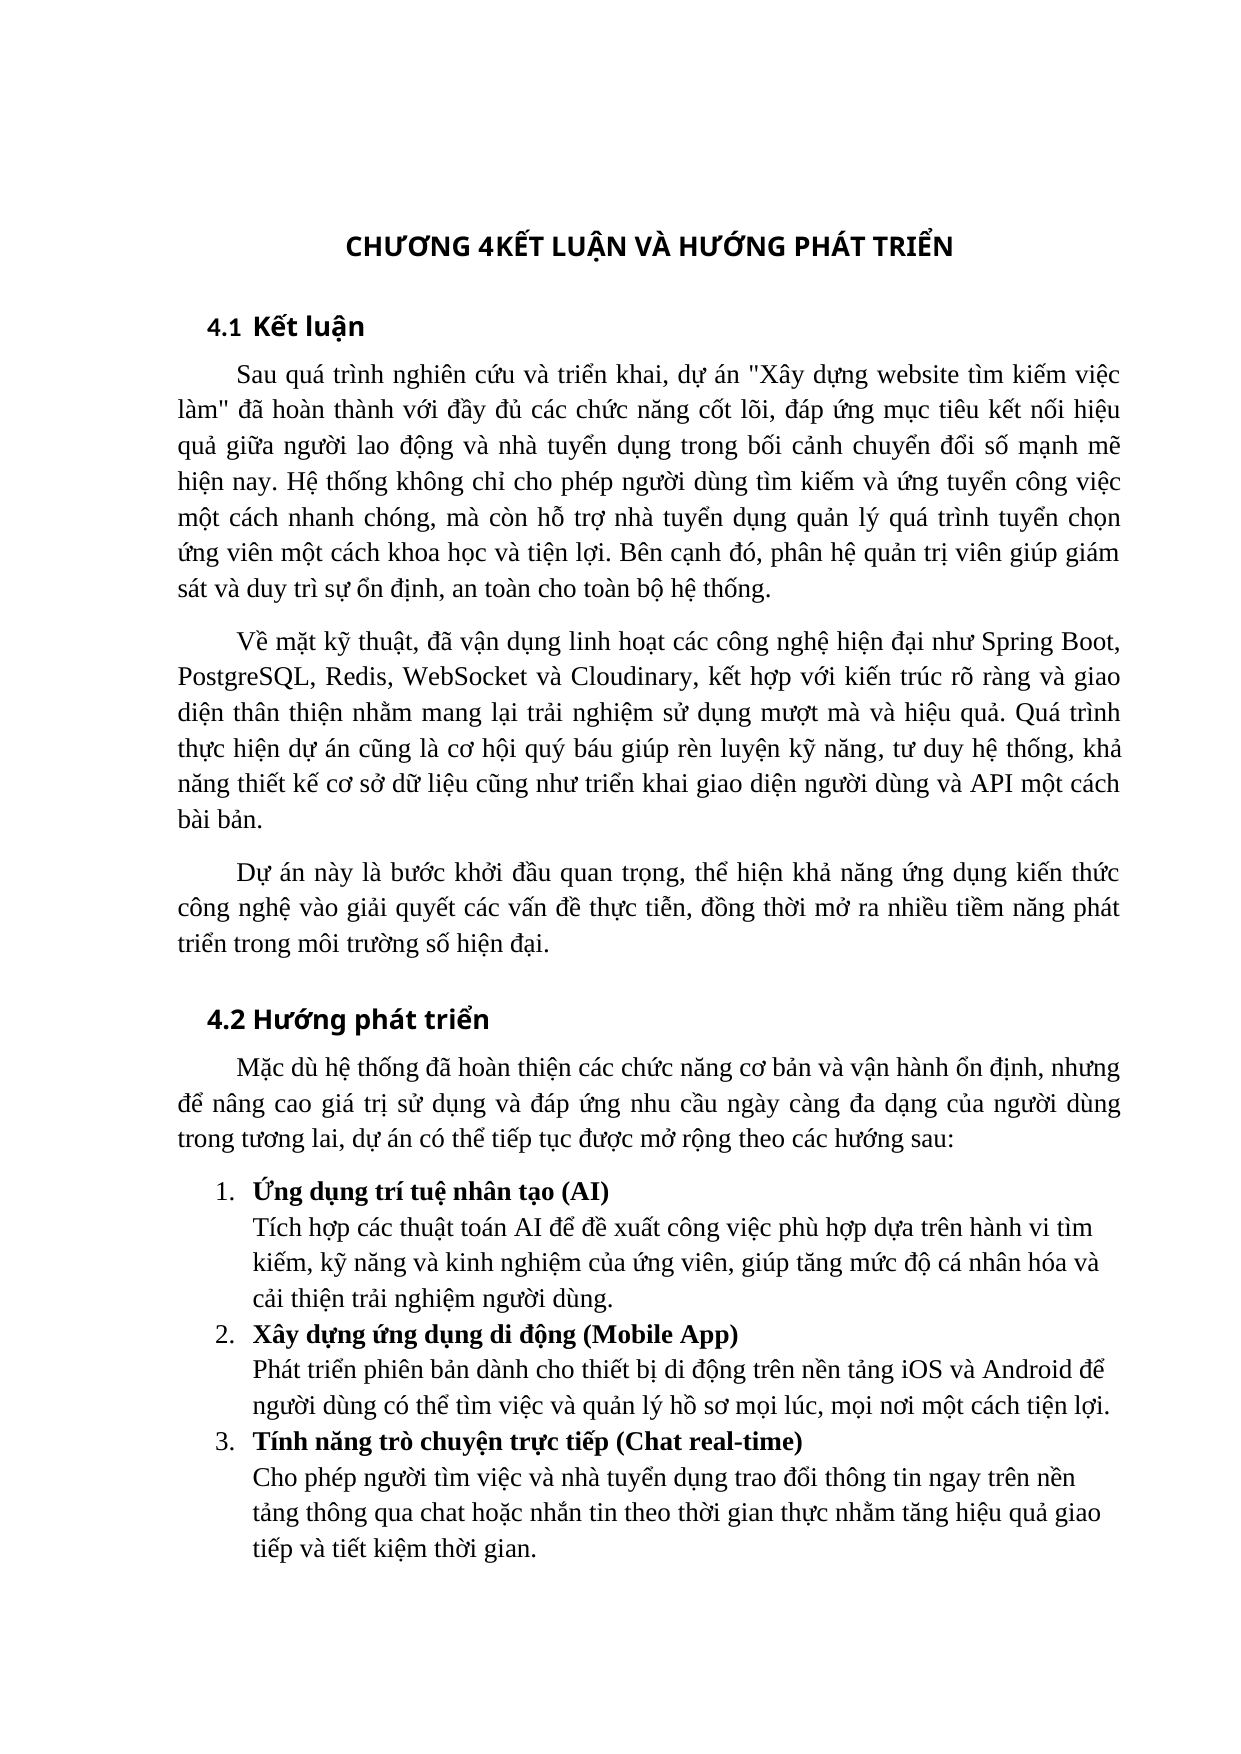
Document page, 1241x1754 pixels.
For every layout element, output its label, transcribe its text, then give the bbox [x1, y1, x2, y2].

list Tính năng trò chuyện trực tiếp (Chat real-time) Cho phép người tìm việc và nhà tuyển dụng trao đổi thông tin ngay trên nền tảng thông qua chat hoặc nhắn tin theo thời gian thực nhằm tăng hiệu quả giao tiếp và tiết kiệm thời gian. [215, 1425, 1122, 1563]
text Về mặt kỹ thuật, đã vận dụng linh hoạt các công nghệ hiện đại như Spring Boot, PostgreSQL, Redis, WebSocket và Cloudinary, kết hợp với kiến trúc rõ ràng và giao diện thân thiện nhằm mang lại trải nghiệm sử dụng mượt mà và hiệu quả. Quá trình thực hiện dự án cũng là cơ hội quý báu giúp rèn luyện kỹ năng, tư duy hệ thống, khả năng thiết kế cơ sở dữ liệu cũng như triển khai giao diện người dùng và API một cách bài bản. [177, 624, 1122, 834]
subtitle Hướng phát triển [177, 1000, 1122, 1037]
list Ứng dụng trí tuệ nhân tạo (AI) Tích hợp các thuật toán AI để đề xuất công việc phù hợp dựa trên hành vi tìm kiếm, kỹ năng và kinh nghiệm của ứng viên, giúp tăng mức độ cá nhân hóa và cải thiện trải nghiệm người dùng. [215, 1175, 1122, 1313]
text Sau quá trình nghiên cứu và triển khai, dự án "Xây dựng website tìm kiếm việc làm" đã hoàn thành với đầy đủ các chức năng cốt lõi, đáp ứng mục tiêu kết nối hiệu quả giữa người lao động và nhà tuyển dụng trong bối cảnh chuyển đổi số mạnh mẽ hiện nay. Hệ thống không chỉ cho phép người dùng tìm kiếm và ứng tuyển công việc một cách nhanh chóng, mà còn hỗ trợ nhà tuyển dụng quản lý quá trình tuyển chọn ứng viên một cách khoa học và tiện lợi. Bên cạnh đó, phân hệ quản trị viên giúp giám sát và duy trì sự ổn định, an toàn cho toàn bộ hệ thống. [177, 358, 1122, 603]
list Xây dựng ứng dụng di động (Mobile App) Phát triển phiên bản dành cho thiết bị di động trên nền tảng iOS và Android để người dùng có thể tìm việc và quản lý hồ sơ mọi lúc, mọi nơi một cách tiện lợi. [215, 1318, 1122, 1420]
subtitle KẾT LUẬN VÀ HƯỚNG PHÁT TRIỂN [177, 227, 1122, 264]
text Dự án này là bước khởi đầu quan trọng, thể hiện khả năng ứng dụng kiến thức công nghệ vào giải quyết các vấn đề thực tiễn, đồng thời mở ra nhiều tiềm năng phát triển trong môi trường số hiện đại. [177, 856, 1122, 958]
text Mặc dù hệ thống đã hoàn thiện các chức năng cơ bản và vận hành ổn định, nhưng để nâng cao giá trị sử dụng và đáp ứng nhu cầu ngày càng đa dạng của người dùng trong tương lai, dự án có thể tiếp tục được mở rộng theo các hướng sau: [177, 1051, 1122, 1154]
subtitle Kết luận [177, 307, 1122, 344]
